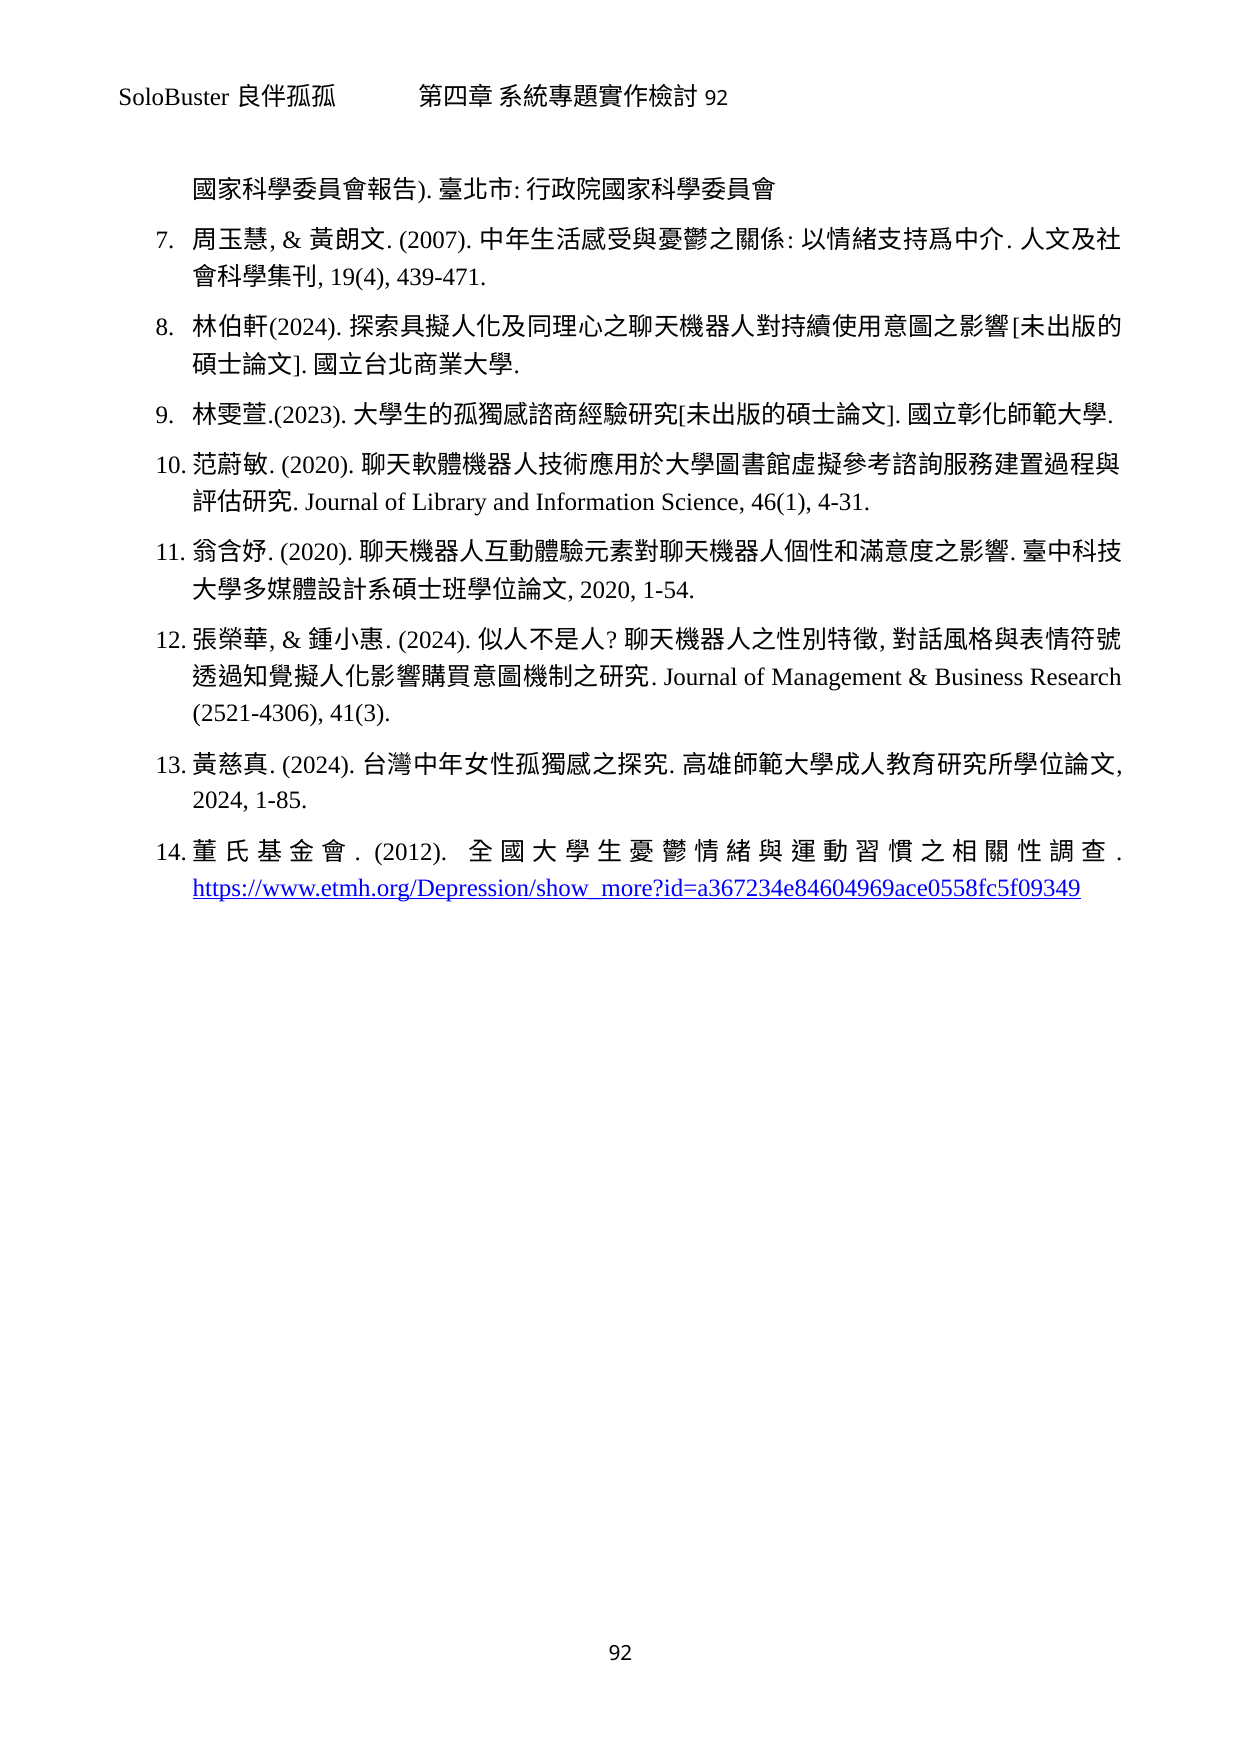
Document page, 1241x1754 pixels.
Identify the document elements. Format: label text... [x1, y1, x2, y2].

list 張榮華, & 鍾小惠. (2024). 似人不是人? 聊天機器人之性別特徵, 對話風格與表情符號透過知覺擬人化影響購買意圖機制之研究. Journal of Management & Business Research (2521-4306), 41(3). [155, 618, 1122, 731]
list 周玉慧, & 黃朗文. (2007). 中年生活感受與憂鬱之關係: 以情緒支持爲中介. 人文及社會科學集刊, 19(4), 439-471. [155, 218, 1122, 293]
list 董氏基金會. (2012). 全國大學生憂鬱情緒與運動習慣之相關性調查. https://www.etmh.org/Depression/show_more?id=a367234e84604969ace0558fc5f09349 [155, 831, 1122, 906]
list 林雯萱.(2023). 大學生的孤獨感諮商經驗研究[未出版的碩士論文]. 國立彰化師範大學. [155, 393, 1122, 431]
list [155, 168, 1122, 206]
list 黃慈真. (2024). 台灣中年女性孤獨感之探究. 高雄師範大學成人教育研究所學位論文, 2024, 1-85. [155, 743, 1122, 818]
list 翁含妤. (2020). 聊天機器人互動體驗元素對聊天機器人個性和滿意度之影響. 臺中科技大學多媒體設計系碩士班學位論文, 2020, 1-54. [155, 531, 1122, 606]
list 范蔚敏. (2020). 聊天軟體機器人技術應用於大學圖書館虛擬參考諮詢服務建置過程與評估研究. Journal of Library and Information Science, 46(1), 4-31. [155, 443, 1122, 518]
list 林伯軒(2024). 探索具擬人化及同理心之聊天機器人對持續使用意圖之影響[未出版的碩士論文]. 國立台北商業大學. [155, 306, 1122, 381]
